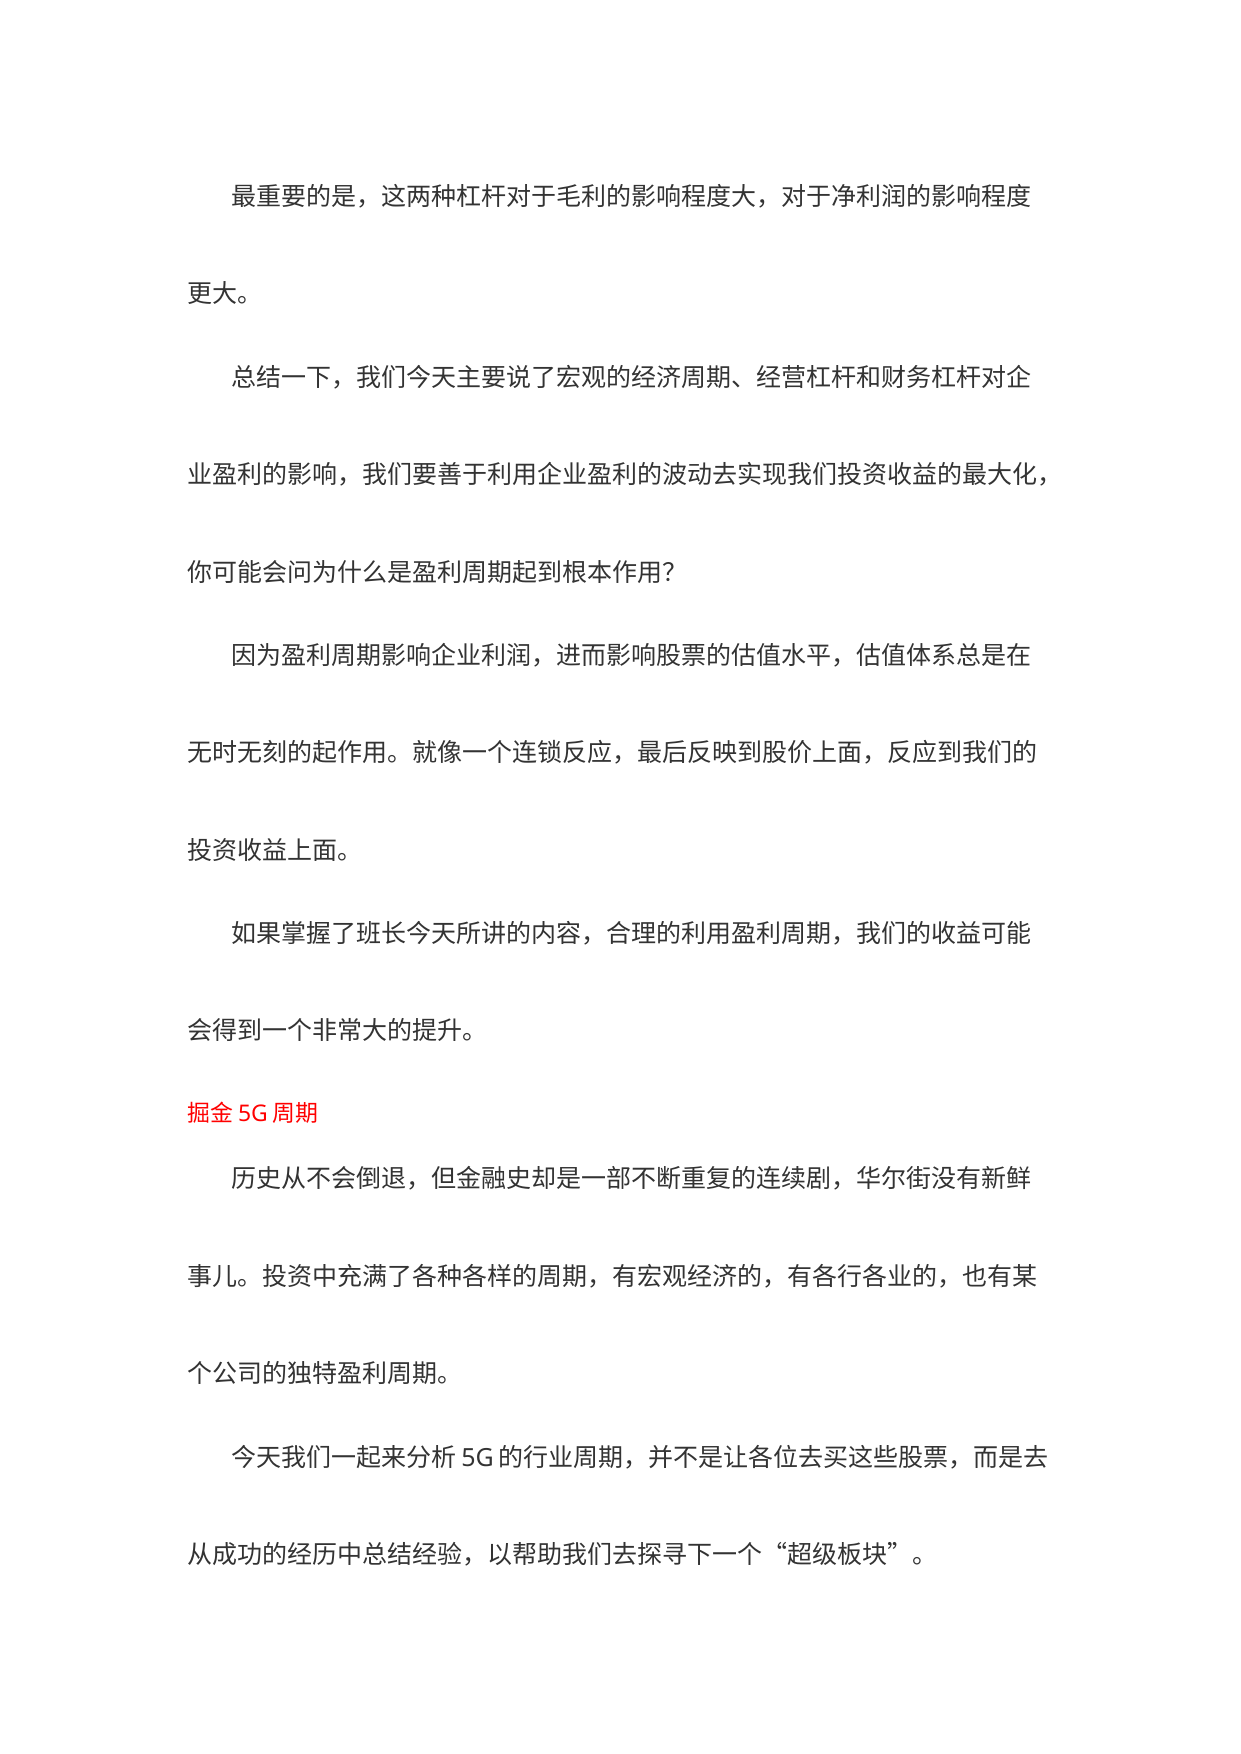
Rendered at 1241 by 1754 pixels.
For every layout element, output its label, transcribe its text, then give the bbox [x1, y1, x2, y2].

text 总结一下，我们今天主要说了宏观的经济周期、经营杠杆和财务杠杆对企业盈利的影响，我们要善于利用企业盈利的波动去实现我们投资收益的最大化，你可能会问为什么是盈利周期起到根本作用？ [187, 343, 1053, 603]
text 最重要的是，这两种杠杆对于毛利的影响程度大，对于净利润的影响程度更大。 [187, 162, 1053, 324]
text 如果掌握了班长今天所讲的内容，合理的利用盈利周期，我们的收益可能会得到一个非常大的提升。 [187, 899, 1053, 1061]
text 今天我们一起来分析5G的行业周期，并不是让各位去买这些股票，而是去从成功的经历中总结经验，以帮助我们去探寻下一个“超级板块”。 [187, 1423, 1053, 1585]
text 因为盈利周期影响企业利润，进而影响股票的估值水平，估值体系总是在无时无刻的起作用。就像一个连锁反应，最后反映到股价上面，反应到我们的投资收益上面。 [187, 621, 1053, 881]
text 历史从不会倒退，但金融史却是一部不断重复的连续剧，华尔街没有新鲜事儿。投资中充满了各种各样的周期，有宏观经济的，有各行各业的，也有某个公司的独特盈利周期。 [187, 1144, 1053, 1404]
text 掘金5G周期 [187, 1079, 1053, 1144]
